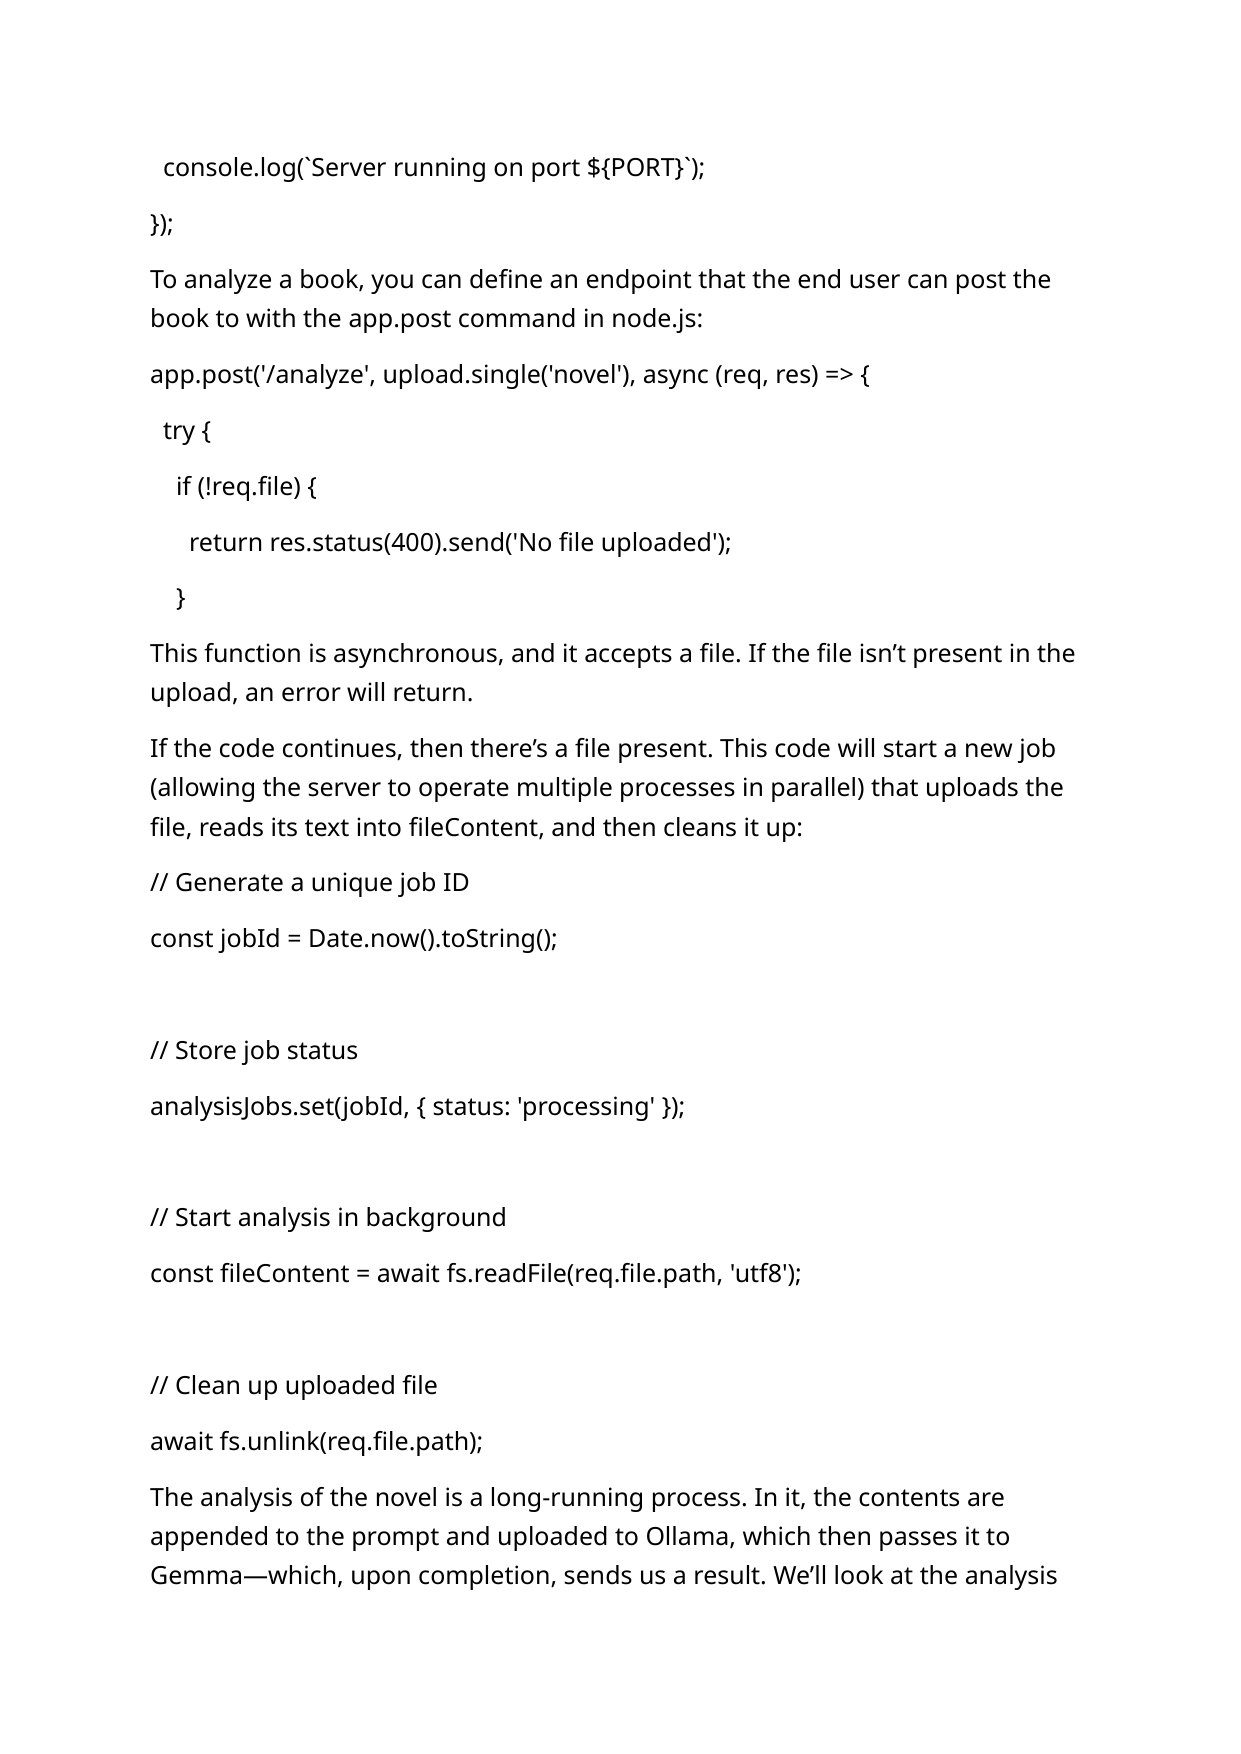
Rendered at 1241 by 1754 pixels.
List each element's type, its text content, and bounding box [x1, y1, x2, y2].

text // Start analysis in background [150, 1200, 1090, 1234]
text const fileContent = await fs.readFile(req.file.path, 'utf8'); [150, 1256, 1090, 1290]
text console.log(`Server running on port ${PORT}`); [150, 150, 1090, 184]
text try { [150, 412, 1090, 447]
text }); [150, 206, 1090, 240]
text } [150, 580, 1090, 614]
text const jobId = Date.now().toString(); [150, 921, 1090, 955]
text This function is asynchronous, and it accepts a file. If the file isn’t present in the upload, an error will return. [150, 636, 1090, 709]
text If the code continues, then there’s a file present. This code will start a new job (allowing the server to operate multiple processes in parallel) that uploads the file, reads its text into fileContent, and then cleans it up: [150, 731, 1090, 843]
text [150, 1479, 1090, 1592]
text app.post('/analyze', upload.single('novel'), async (req, res) => { [150, 357, 1090, 391]
text return res.status(400).send('No file uploaded'); [150, 524, 1090, 558]
text // Clean up uploaded file [150, 1367, 1090, 1402]
text analysisJobs.set(jobId, { status: 'processing' }); [150, 1088, 1090, 1122]
text // Generate a unique job ID [150, 865, 1090, 899]
text // Store job status [150, 1032, 1090, 1067]
text To analyze a book, you can define an endpoint that the end user can post the book to with the app.post command in node.js: [150, 262, 1090, 335]
text if (!req.file) { [150, 468, 1090, 502]
text await fs.unlink(req.file.path); [150, 1423, 1090, 1457]
